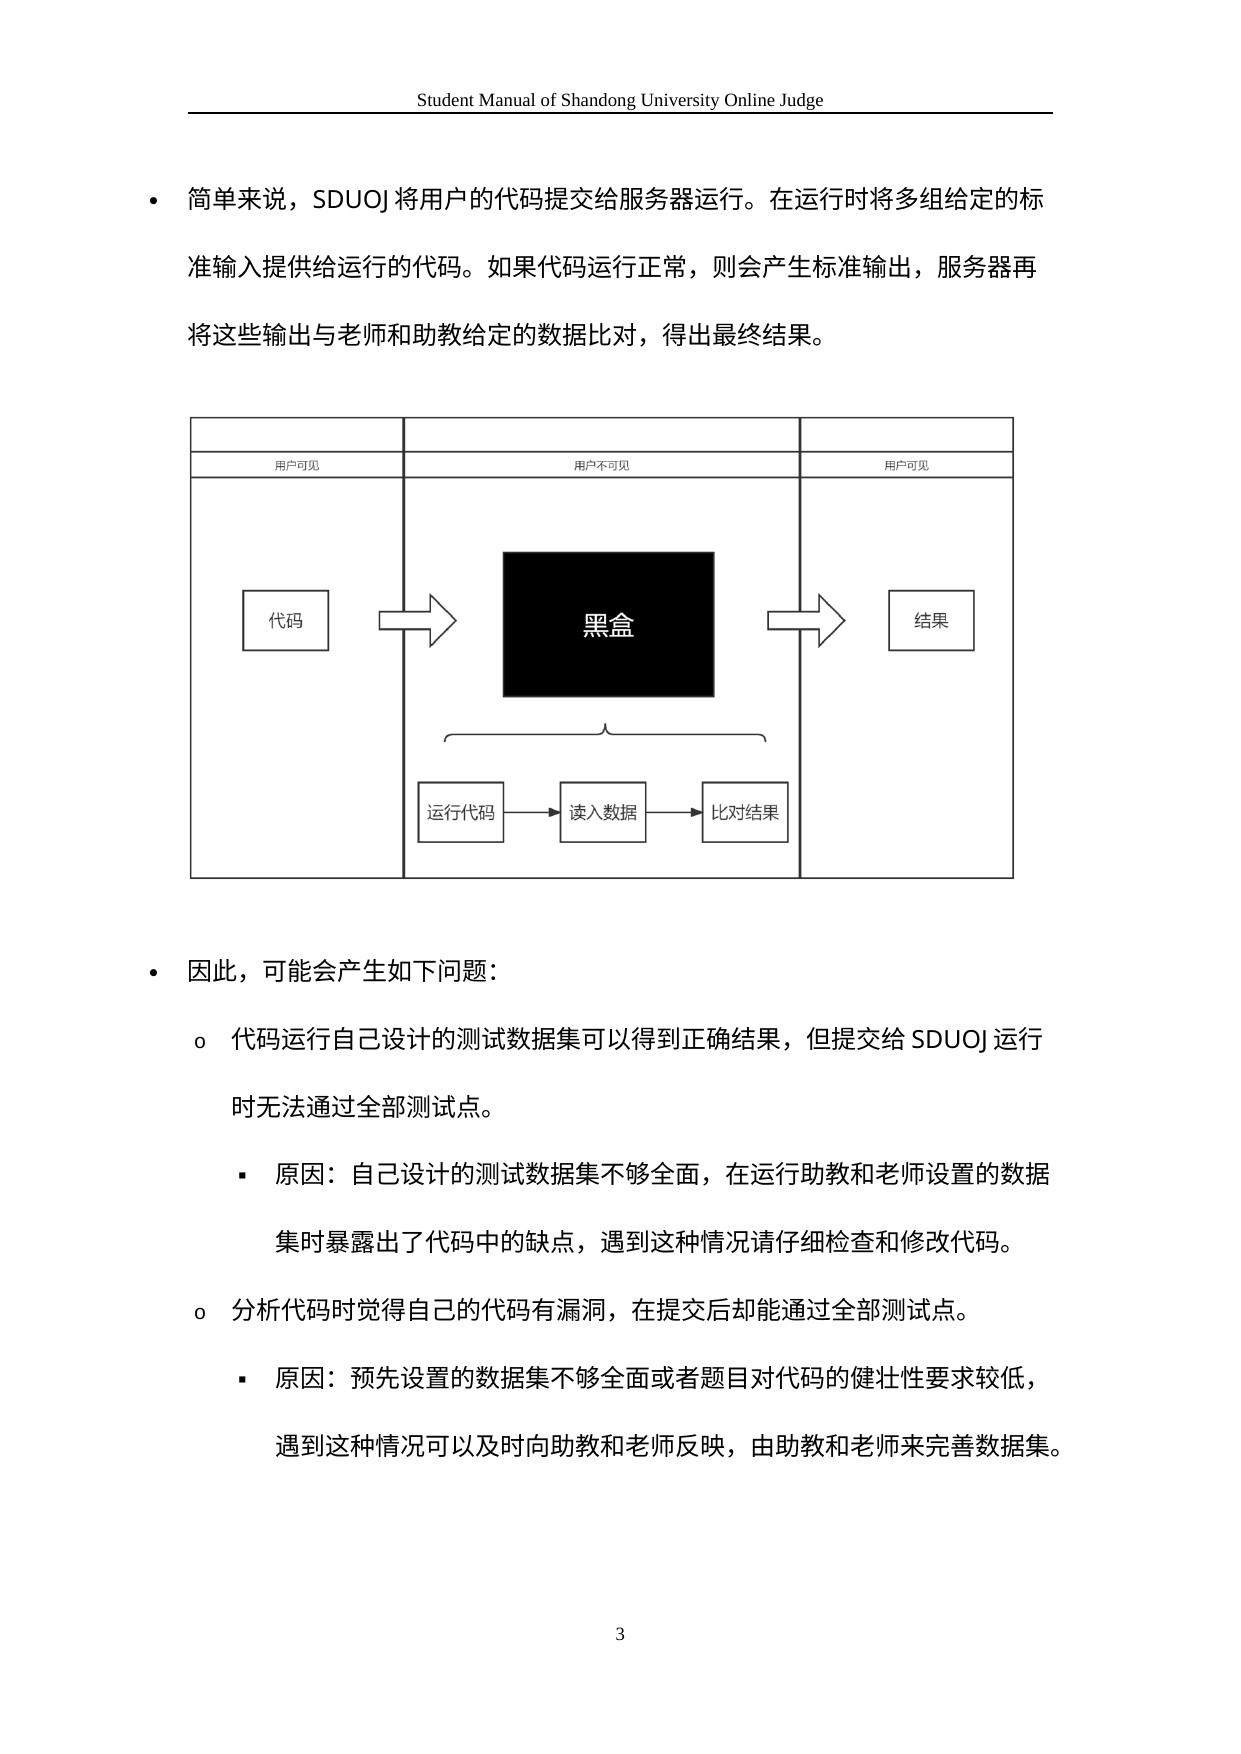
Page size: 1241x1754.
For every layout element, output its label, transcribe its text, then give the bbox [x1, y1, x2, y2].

list 代码运行自己设计的测试数据集可以得到正确结果，但提交给SDUOJ运行时无法通过全部测试点。 [194, 1003, 1053, 1139]
list 原因：自己设计的测试数据集不够全面，在运行助教和老师设置的数据集时暴露出了代码中的缺点，遇到这种情况请仔细检查和修改代码。 [237, 1139, 1053, 1275]
picture [169, 396, 1034, 899]
list 因此，可能会产生如下问题： [150, 935, 1053, 1003]
list 原因：预先设置的数据集不够全面或者题目对代码的健壮性要求较低，遇到这种情况可以及时向助教和老师反映，由助教和老师来完善数据集。 [237, 1343, 1053, 1479]
list 分析代码时觉得自己的代码有漏洞，在提交后却能通过全部测试点。 [194, 1275, 1053, 1343]
list 简单来说，SDUOJ将用户的代码提交给服务器运行。在运行时将多组给定的标准输入提供给运行的代码。如果代码运行正常，则会产生标准输出，服务器再将这些输出与老师和助教给定的数据比对，得出最终结果。 [150, 164, 1053, 368]
